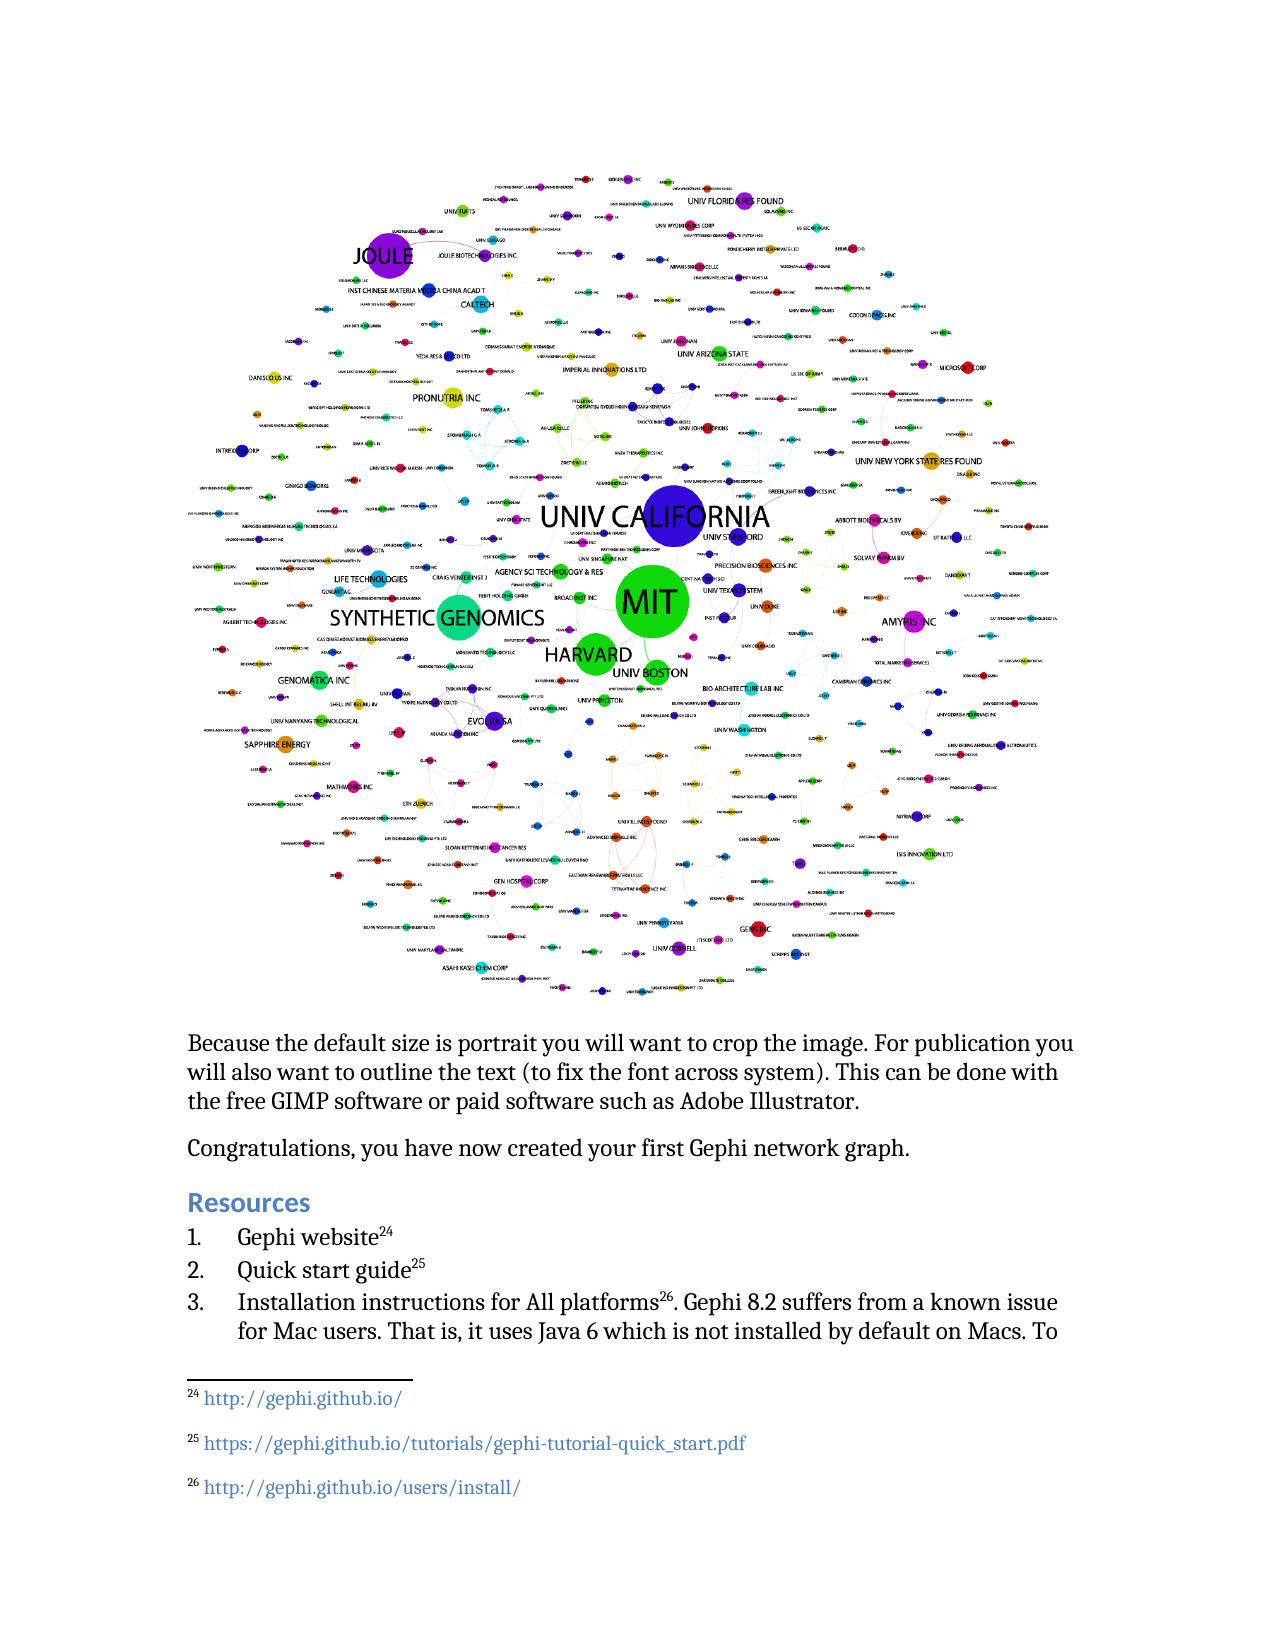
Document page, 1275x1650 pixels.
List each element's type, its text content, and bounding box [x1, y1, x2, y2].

text Congratulations, you have now created your first Gephi network graph. [187, 1134, 1087, 1163]
subtitle Resources [187, 1184, 1087, 1219]
list Quick start guide [187, 1256, 1087, 1284]
list Gephi website [187, 1223, 1087, 1252]
text Because the default size is portrait you will want to crop the image. For publication you will also want to outline the text (to fix the font across system). This can be done with the free GIMP software or paid software such as Adobe Illustrator. [187, 1029, 1087, 1115]
picture [187, 150, 1063, 1011]
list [187, 1288, 1087, 1346]
